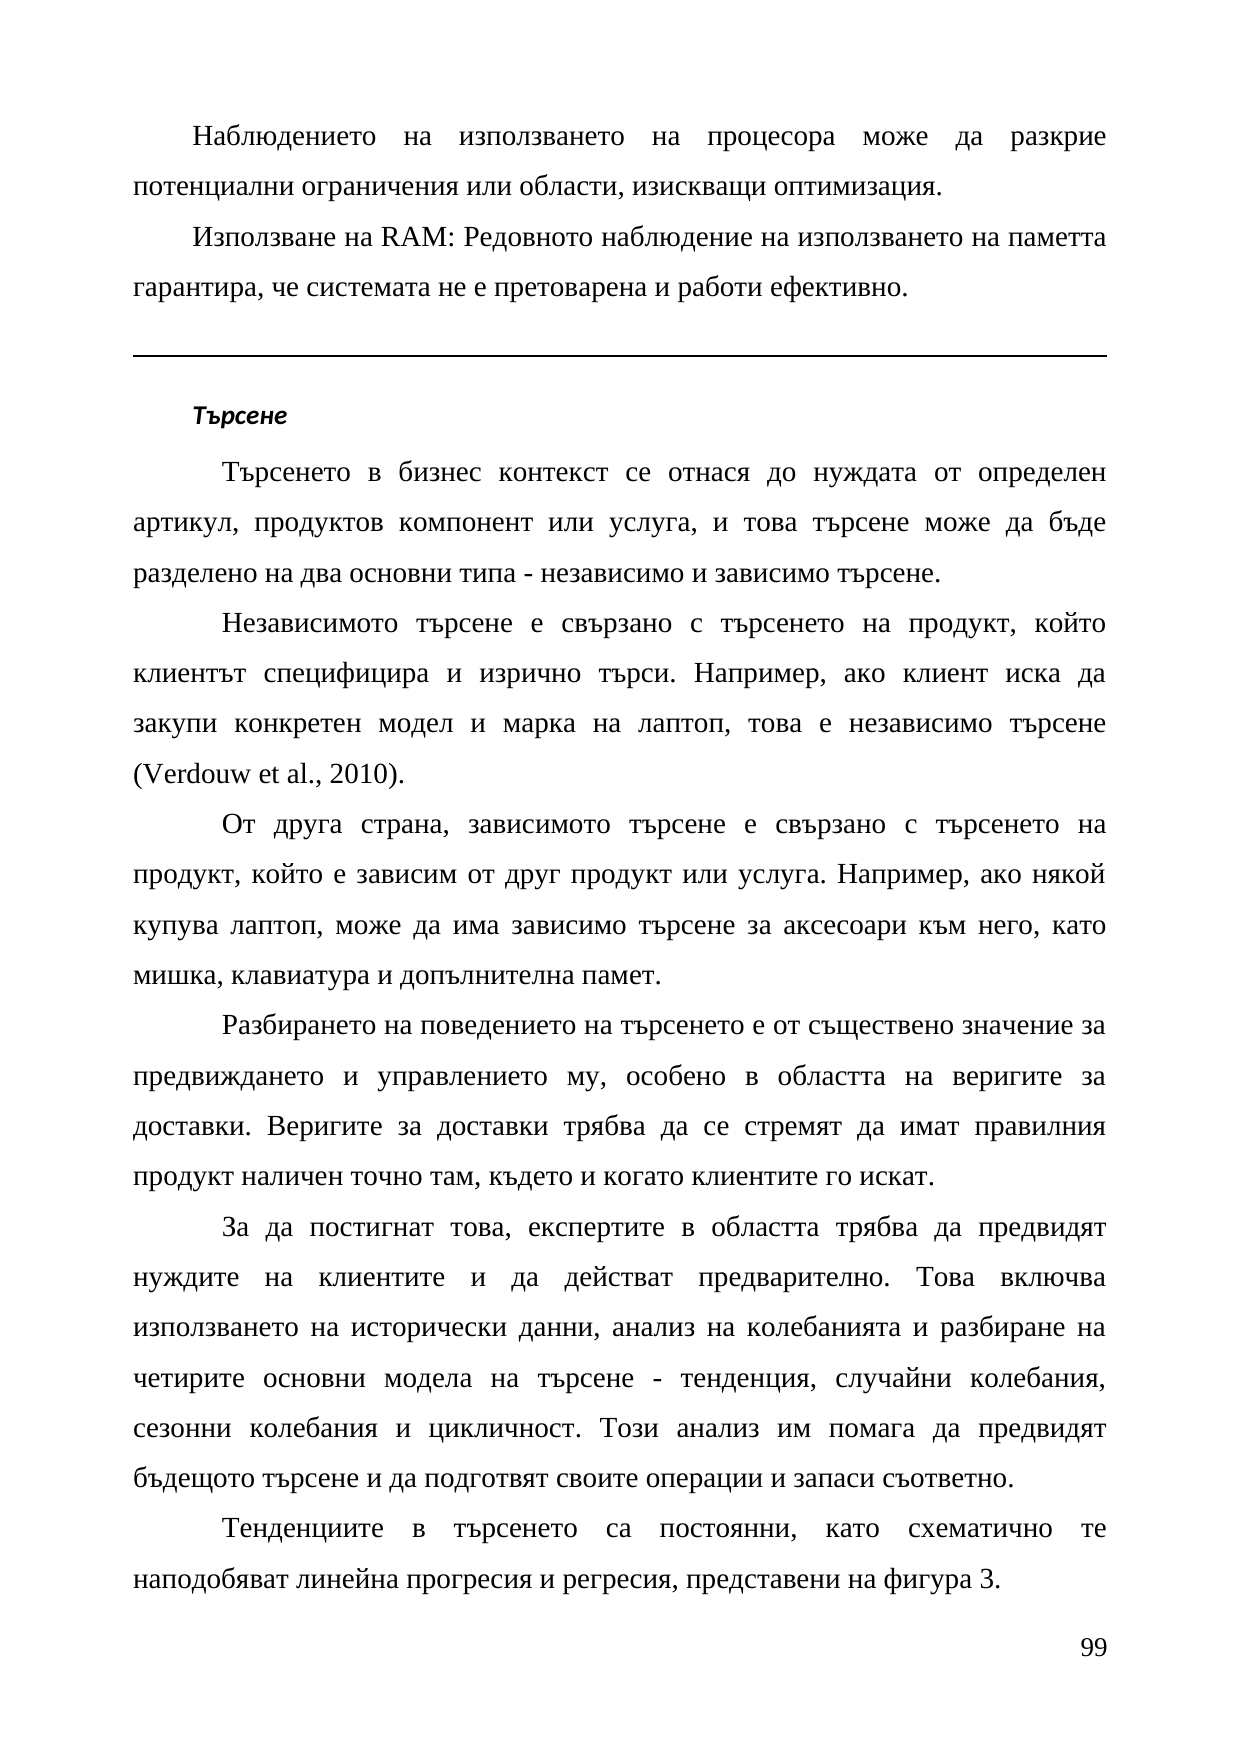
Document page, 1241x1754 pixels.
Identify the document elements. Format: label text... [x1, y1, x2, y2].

text Наблюдението на използването на процесора може да разкрие потенциални ограничения или области, изискващи оптимизация. [133, 118, 1107, 202]
text От друга страна, зависимото търсене е свързано с търсенето на продукт, който е зависим от друг продукт или услуга. Например, ако някой купува лаптоп, може да има зависимо търсене за аксесоари към него, като мишка, клавиатура и допълнителна памет. [133, 806, 1107, 991]
text Използване на RAM: Редовното наблюдение на използването на паметта гарантира, че системата не е претоварена и работи ефективно. [133, 219, 1107, 303]
text Тенденциите в търсенето са постоянни, като схематично те наподобяват линейна прогресия и регресия, представени на фигура 3. [133, 1511, 1107, 1594]
text Търсенето в бизнес контекст се отнася до нуждата от определен артикул, продуктов компонент или услуга, и това търсене може да бъде разделено на два основни типа - независимо и зависимо търсене. [133, 454, 1107, 588]
subtitle Търсене [133, 398, 1107, 431]
text Разбирането на поведението на търсенето е от съществено значение за предвиждането и управлението му, особено в областта на веригите за доставки. Веригите за доставки трябва да се стремят да имат правилния продукт наличен точно там, където и когато клиентите го искат. [133, 1007, 1107, 1192]
text За да постигнат това, експертите в областта трябва да предвидят нуждите на клиентите и да действат предварително. Това включва използването на исторически данни, анализ на колебанията и разбиране на четирите основни модела на търсене - тенденция, случайни колебания, сезонни колебания и цикличност. Този анализ им помага да предвидят бъдещото търсене и да подготвят своите операции и запаси съответно. [133, 1209, 1107, 1494]
text Независимото търсене е свързано с търсенето на продукт, който клиентът специфицира и изрично търси. Например, ако клиент иска да закупи конкретен модел и марка на лаптоп, това е независимо търсене (Verdouw et al., 2010). [133, 605, 1107, 789]
